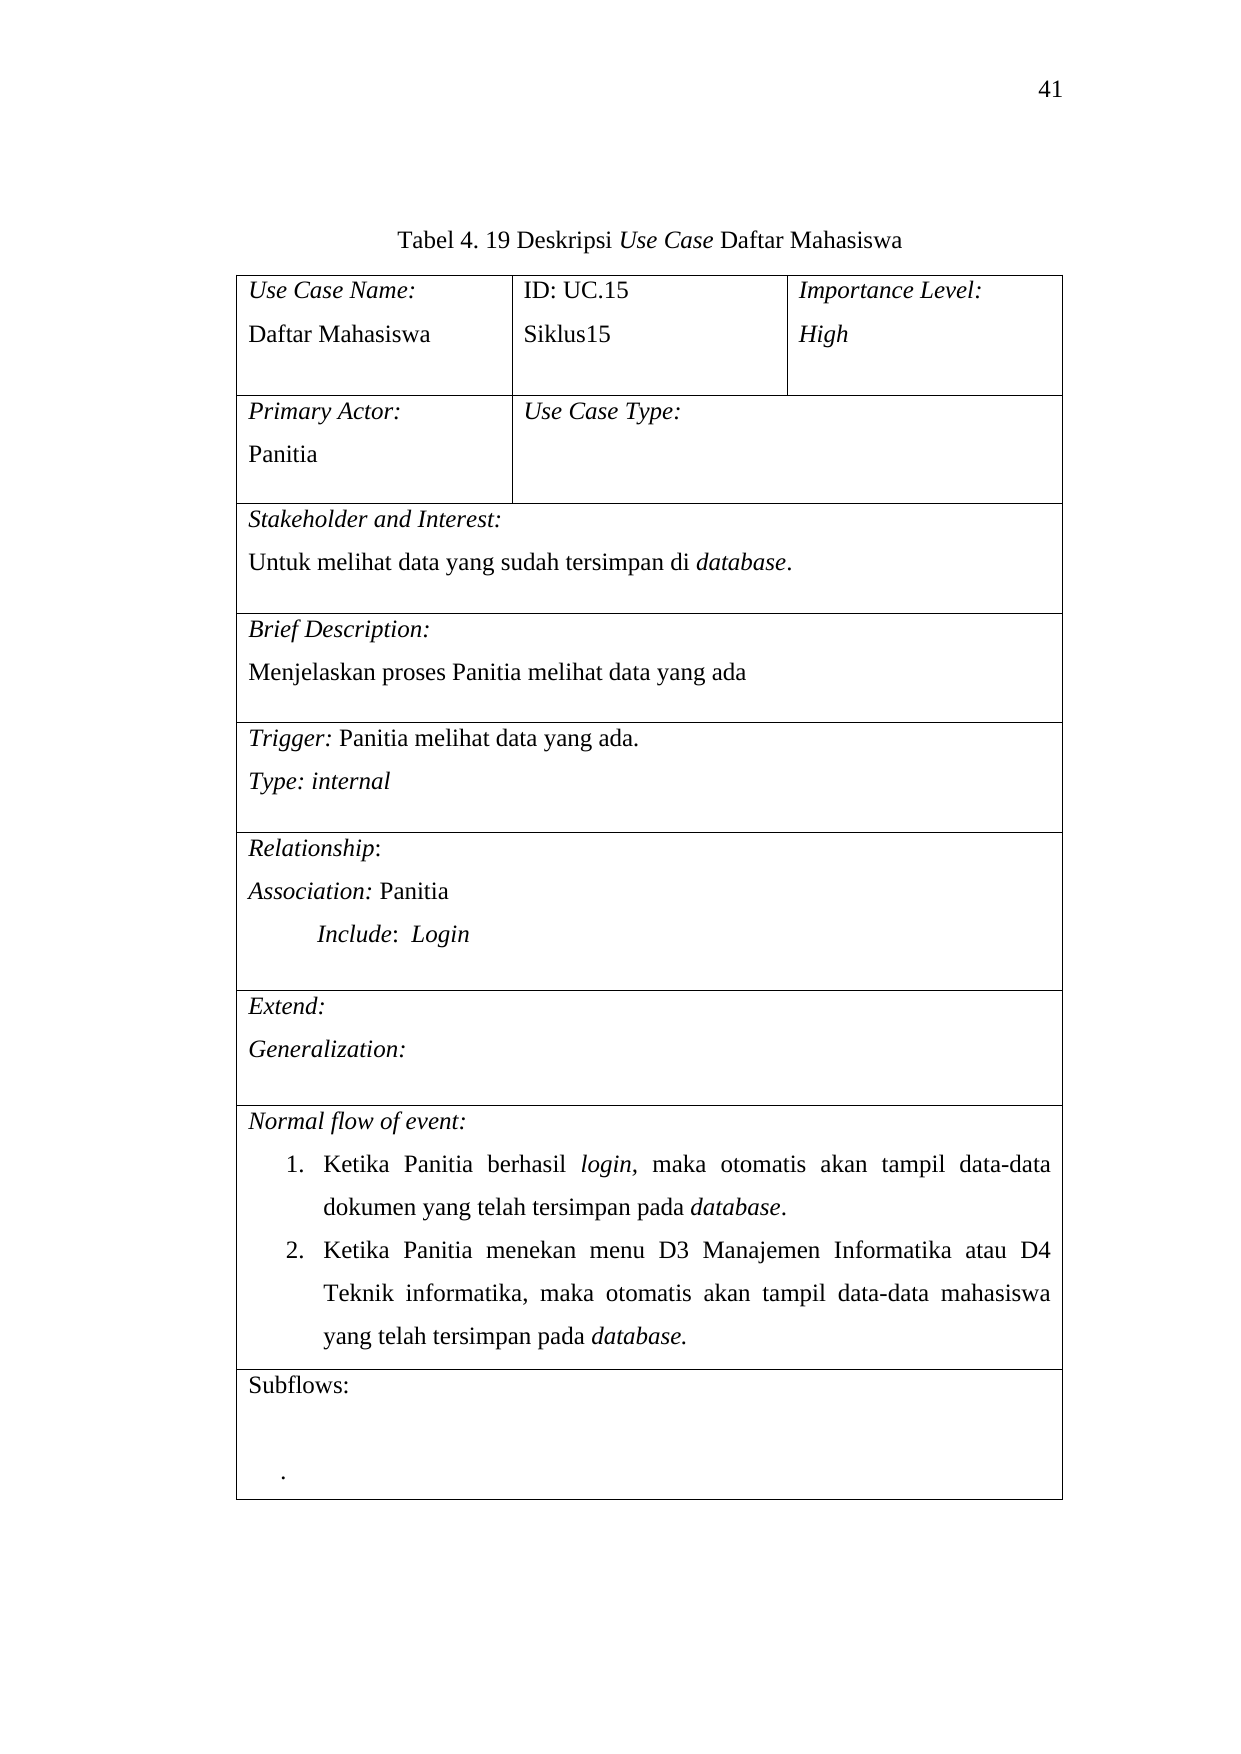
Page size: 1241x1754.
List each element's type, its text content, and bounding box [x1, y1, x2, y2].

table_cell Normal flow of event: Ketika Panitia berhasil login, maka otomatis akan tampil data-data dokumen yang telah tersimpan pada database. Ketika Panitia menekan menu D3 Manajemen Informatika atau D4 Teknik informatika, maka otomatis akan tampil data-data mahasiswa yang telah tersimpan pada database. [237, 1106, 1062, 1369]
table_cell Subflows: . [237, 1370, 1062, 1499]
table_cell Primary Actor: Panitia [237, 396, 512, 503]
table_cell Trigger: Panitia melihat data yang ada. Type: internal [237, 723, 1062, 832]
table_cell Stakeholder and Interest: Untuk melihat data yang sudah tersimpan di database. [237, 504, 1062, 613]
table_cell Use Case Type: [513, 396, 1062, 503]
table_header ID: UC.15 Siklus15 [513, 276, 787, 395]
table_cell Relationship: Association: Panitia Include: Login [237, 833, 1062, 990]
text Tabel 4. 19 Deskripsi Use Case Daftar Mahasiswa [236, 225, 1063, 254]
table_cell Extend: Generalization: [237, 991, 1062, 1105]
table_cell Brief Description: Menjelaskan proses Panitia melihat data yang ada [237, 614, 1062, 722]
table_header Importance Level: High [788, 276, 1062, 395]
table_header Use Case Name: Daftar Mahasiswa [237, 276, 512, 395]
